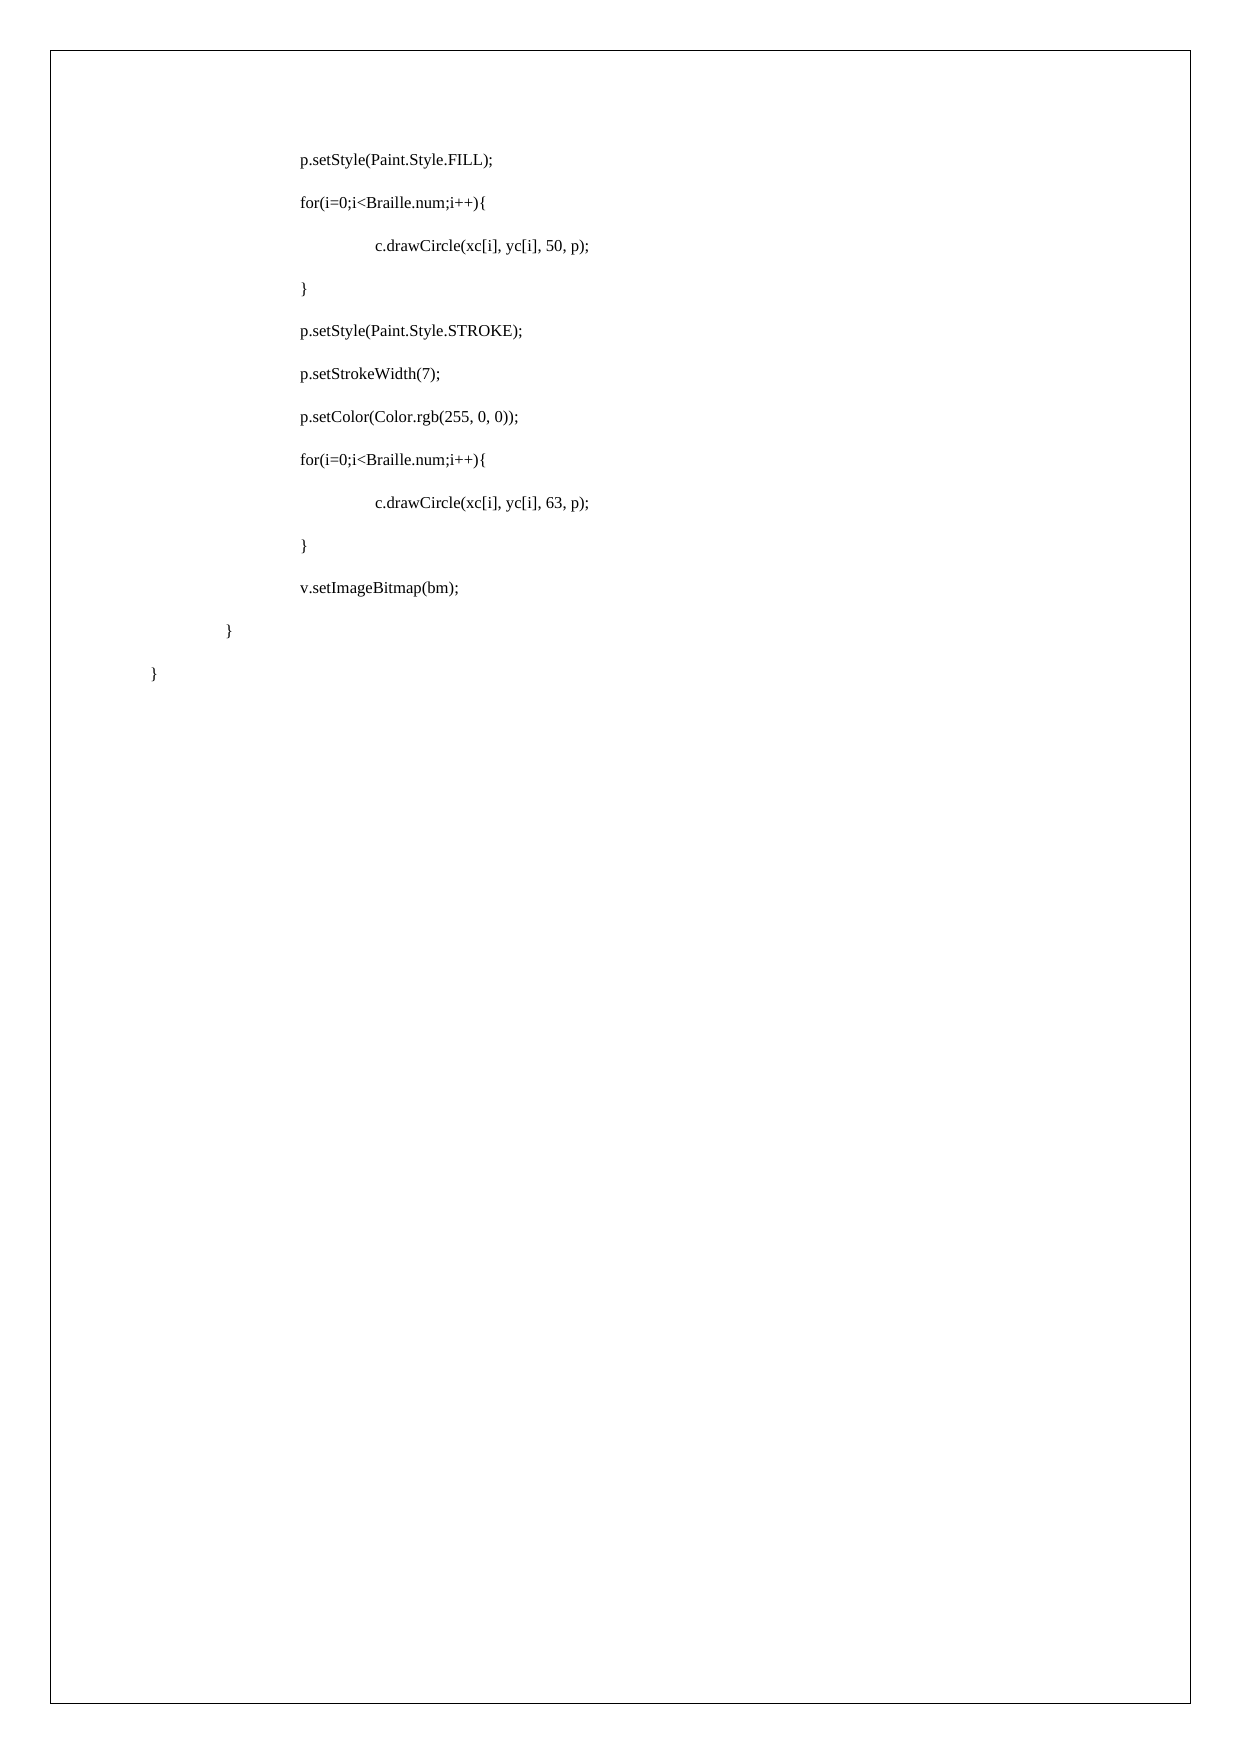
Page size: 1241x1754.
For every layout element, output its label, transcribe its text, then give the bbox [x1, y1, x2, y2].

text v.setImageBitmap(bm); [150, 578, 1090, 597]
text p.setColor(Color.rgb(255, 0, 0)); [150, 407, 1090, 426]
text c.drawCircle(xc[i], yc[i], 50, p); [150, 236, 1090, 255]
text c.drawCircle(xc[i], yc[i], 63, p); [150, 492, 1090, 512]
text p.setStyle(Paint.Style.STROKE); [150, 321, 1090, 340]
text for(i=0;i<Braille.num;i++){ [150, 450, 1090, 469]
text } [150, 664, 1090, 683]
text for(i=0;i<Braille.num;i++){ [150, 193, 1090, 212]
text p.setStrokeWidth(7); [150, 364, 1090, 383]
text } [150, 621, 1090, 640]
text } [150, 535, 1090, 554]
text p.setStyle(Paint.Style.FILL); [150, 150, 1090, 169]
text } [150, 278, 1090, 298]
